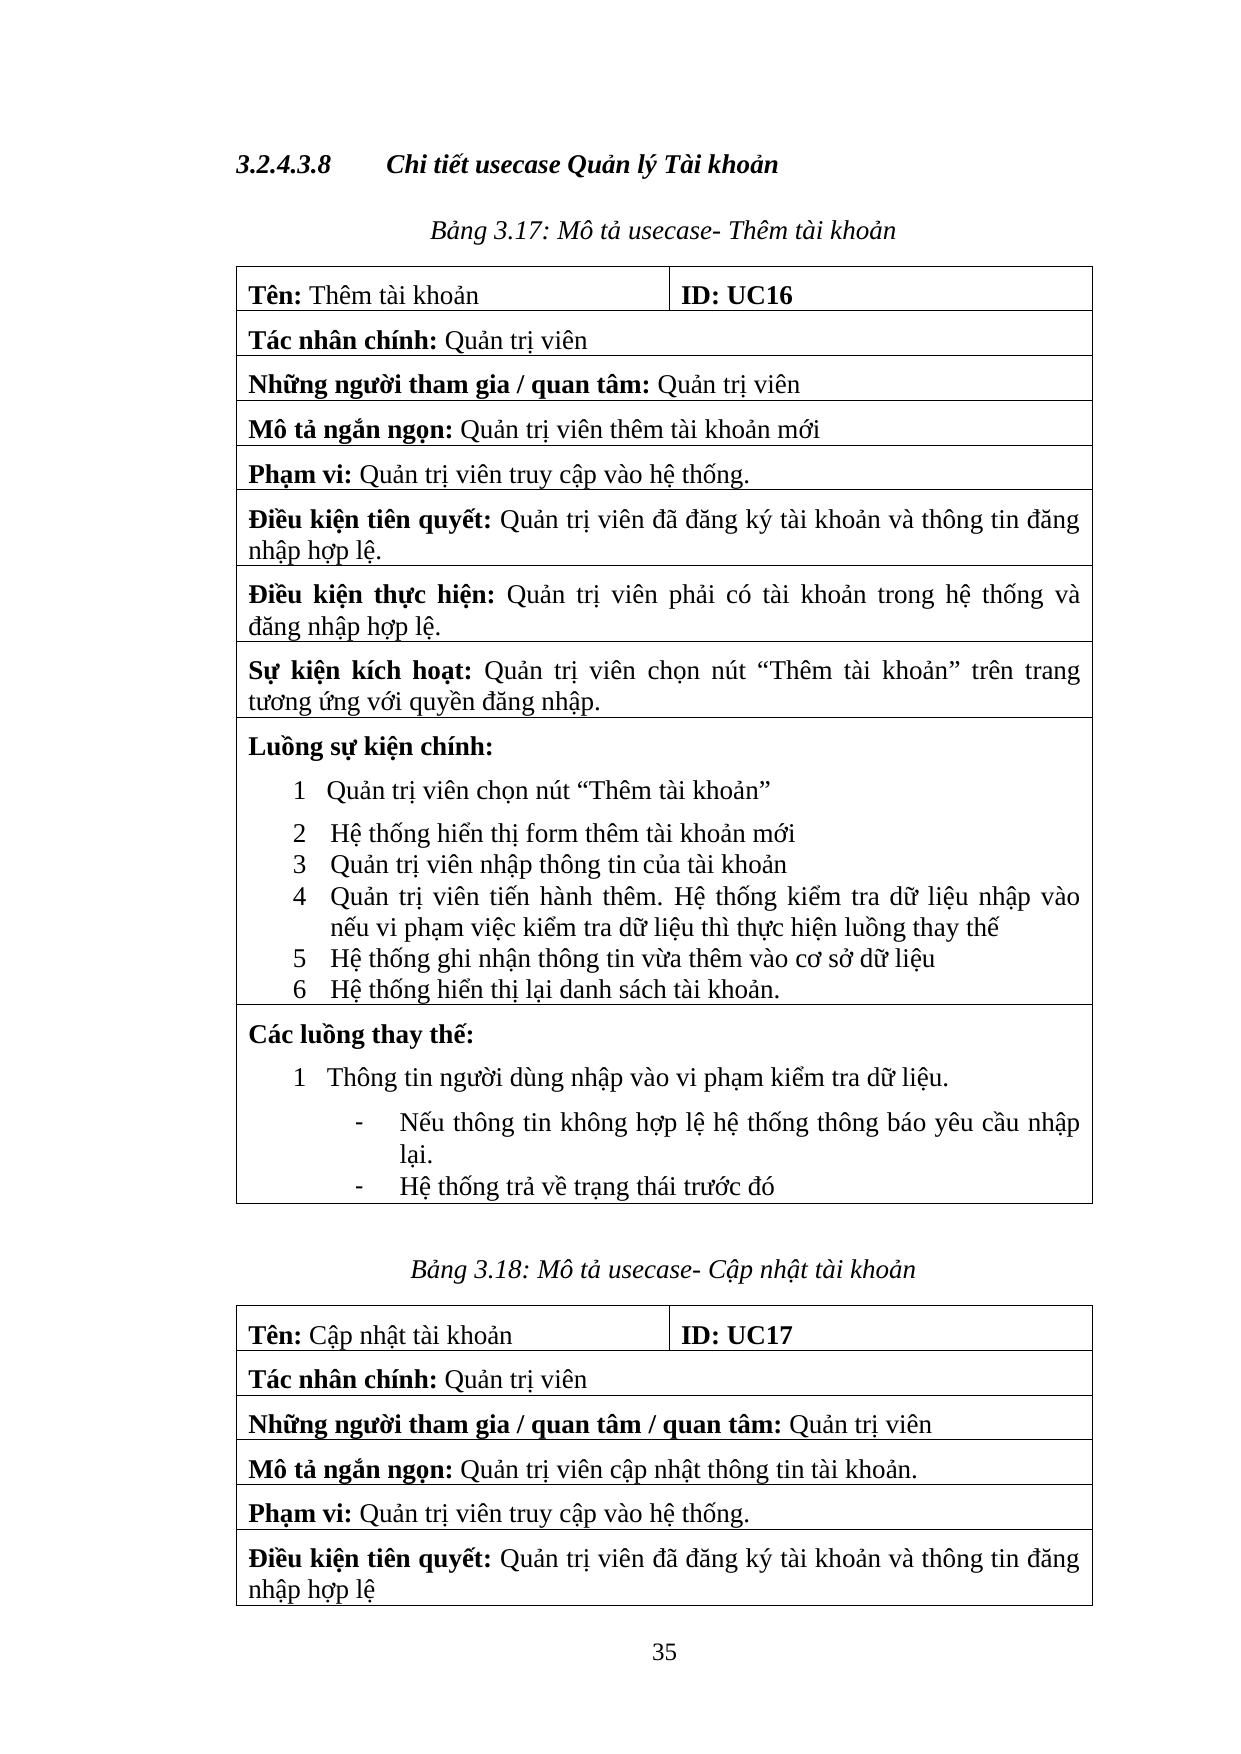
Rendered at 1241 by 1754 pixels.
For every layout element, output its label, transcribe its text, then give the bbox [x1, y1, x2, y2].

table_cell Những người tham gia / quan tâm: Quản trị viên [237, 356, 1092, 400]
table_cell Điều kiện tiên quyết: Quản trị viên đã đăng ký tài khoản và thông tin đăng nhập hợp lệ. [237, 490, 1092, 565]
table_cell Điều kiện thực hiện: Quản trị viên phải có tài khoản trong hệ thống và đăng nhập hợp lệ. [237, 566, 1092, 641]
table_cell Mô tả ngắn ngọn: Quản trị viên thêm tài khoản mới [237, 401, 1092, 444]
table_cell Phạm vi: Quản trị viên truy cập vào hệ thống. [237, 1485, 1092, 1529]
text Bảng 3.17: Mô tả usecase- Thêm tài khoản [236, 214, 1092, 245]
table_header ID: UC17 [670, 1306, 1092, 1350]
table_header ID: UC16 [670, 267, 1092, 310]
table_cell Luồng sự kiện chính: 1 Quản trị viên chọn nút “Thêm tài khoản” Hệ thống hiển thị form thêm tài khoản mới Quản trị viên nhập thông tin của tài khoản Quản trị viên tiến hành thêm. Hệ thống kiểm tra dữ liệu nhập vào nếu vi phạm việc kiểm tra dữ liệu thì thực hiện luồng thay thế Hệ thống ghi nhận thông tin vừa thêm vào cơ sở dữ liệu Hệ thống hiển thị lại danh sách tài khoản. [237, 718, 1092, 1004]
table_header Tên: Thêm tài khoản [237, 267, 669, 310]
table_cell Mô tả ngắn ngọn: Quản trị viên cập nhật thông tin tài khoản. [237, 1440, 1092, 1484]
table_cell Tác nhân chính: Quản trị viên [237, 1351, 1092, 1394]
table_cell Tác nhân chính: Quản trị viên [237, 311, 1092, 355]
table_cell Sự kiện kích hoạt: Quản trị viên chọn nút “Thêm tài khoản” trên trang tương ứng với quyền đăng nhập. [237, 642, 1092, 717]
table_cell Những người tham gia / quan tâm / quan tâm: Quản trị viên [237, 1396, 1092, 1439]
table_cell Điều kiện tiên quyết: Quản trị viên đã đăng ký tài khoản và thông tin đăng nhập hợp lệ [237, 1530, 1092, 1604]
text Bảng 3.18: Mô tả usecase- Cập nhật tài khoản [236, 1253, 1092, 1284]
table_cell Phạm vi: Quản trị viên truy cập vào hệ thống. [237, 446, 1092, 489]
table_cell Các luồng thay thế: 1 Thông tin người dùng nhập vào vi phạm kiểm tra dữ liệu. Nếu thông tin không hợp lệ hệ thống thông báo yêu cầu nhập lại. Hệ thống trả về trạng thái trước đó [237, 1005, 1092, 1202]
table_header Tên: Cập nhật tài khoản [237, 1306, 669, 1350]
subtitle Chi tiết usecase Quản lý Tài khoản [236, 148, 1092, 179]
